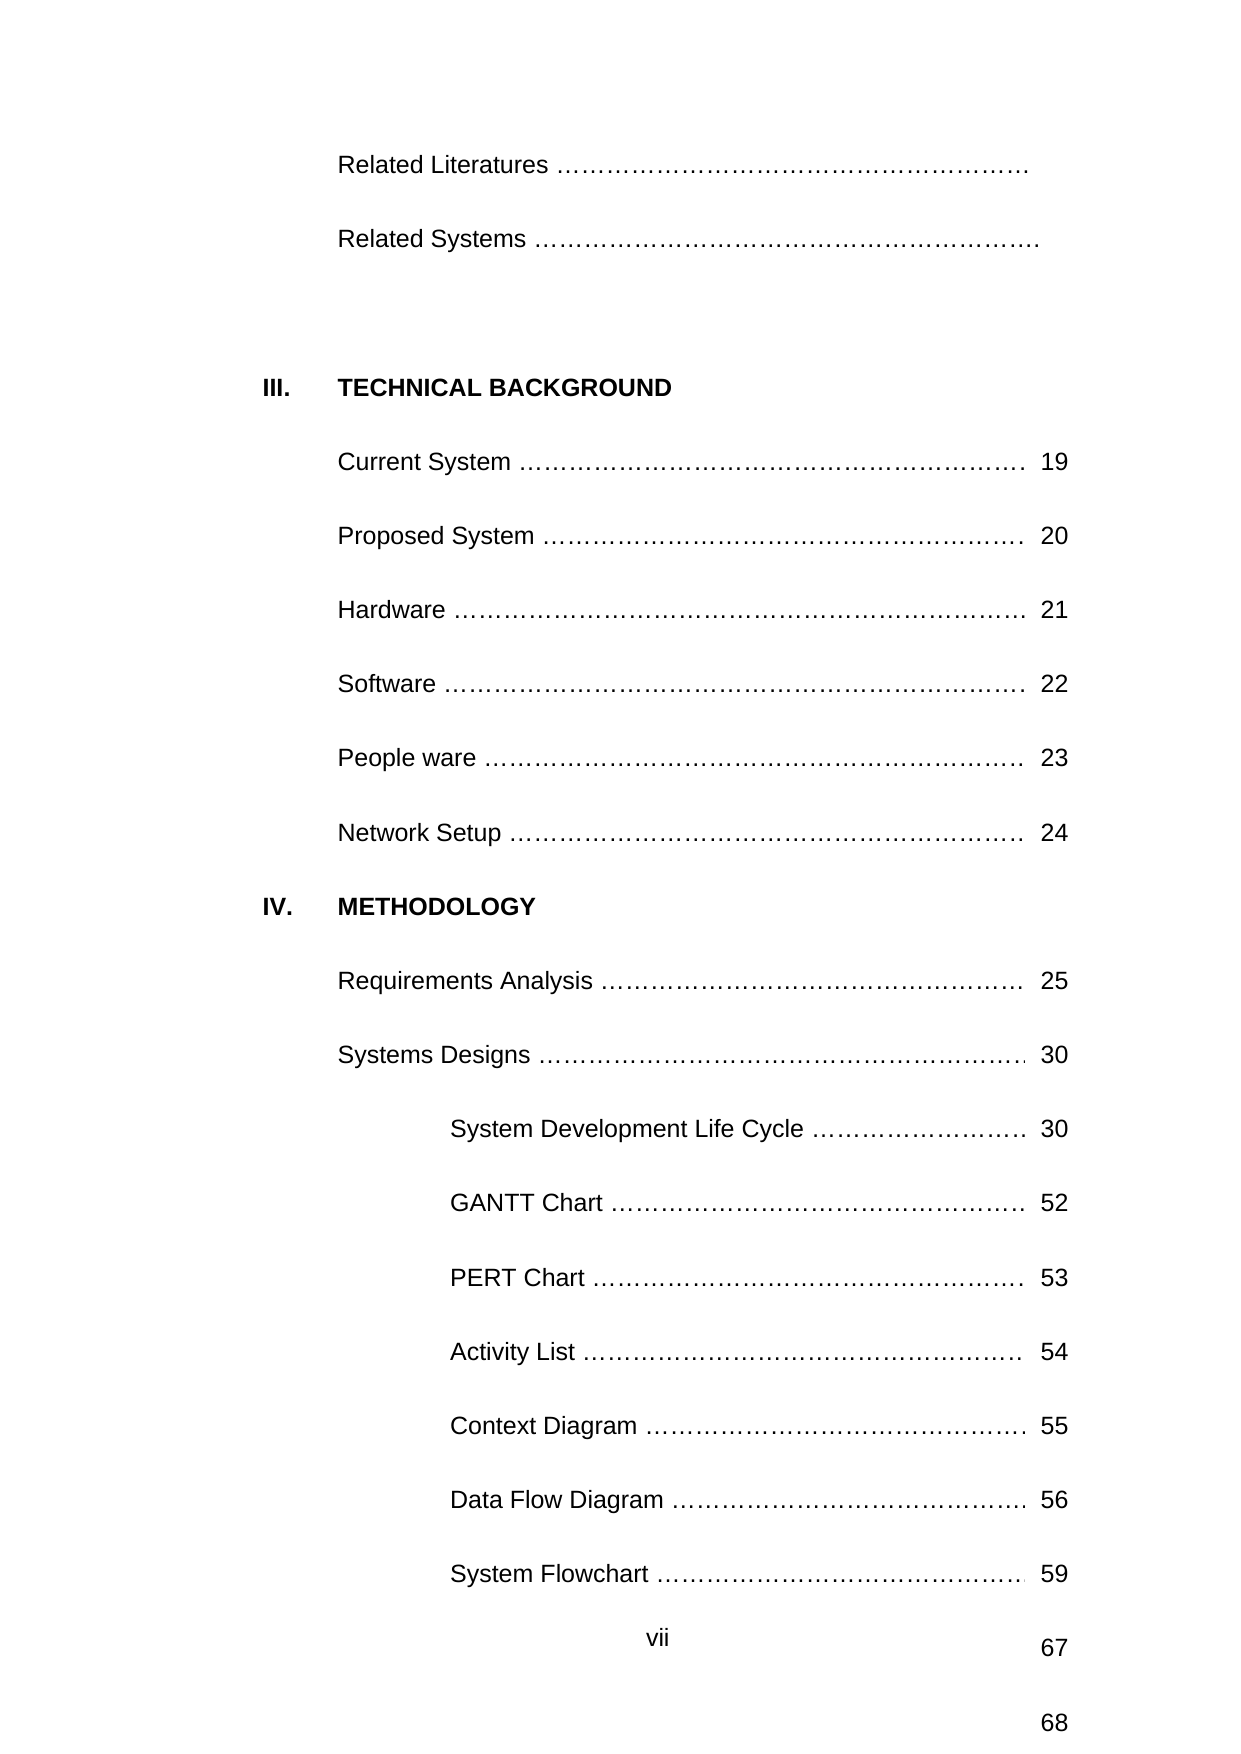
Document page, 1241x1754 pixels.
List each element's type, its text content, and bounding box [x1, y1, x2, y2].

text Proposed System ……………………………………………………. [337, 521, 1025, 549]
list METHODOLOGY [262, 892, 1025, 920]
text Hardware …………………………………………………………….. [337, 595, 1025, 624]
text Activity List ……………………………………………….. [337, 1337, 1025, 1365]
text Current System ……………………………………………………… [337, 447, 1025, 475]
text Software ………………………………………………………………. [337, 669, 1025, 698]
text Data Flow Diagram ……………………………………. [337, 1485, 1025, 1514]
text Systems Designs …………………………………………………… [337, 1040, 1025, 1069]
list TECHNICAL BACKGROUND [262, 372, 1090, 401]
text Network Setup ………………………………………………………. [337, 817, 1025, 846]
text Context Diagram …………………………………………. [412, 1411, 1025, 1439]
text PERT Chart ……………………………………………… [337, 1262, 1025, 1291]
text People ware ………………………………………………………….. [337, 743, 1025, 772]
text System Flowchart ………………………………………. [337, 1559, 1025, 1588]
text Related Systems ……………………………………………………. [262, 224, 1090, 253]
text Requirements Analysis …………………………………………….. [337, 966, 1025, 994]
text Related Literatures ………………………………………………… [262, 150, 1090, 179]
text GANTT Chart …………………………………………… [337, 1188, 1025, 1217]
text System Development Life Cycle ……………………… [337, 1114, 1025, 1143]
